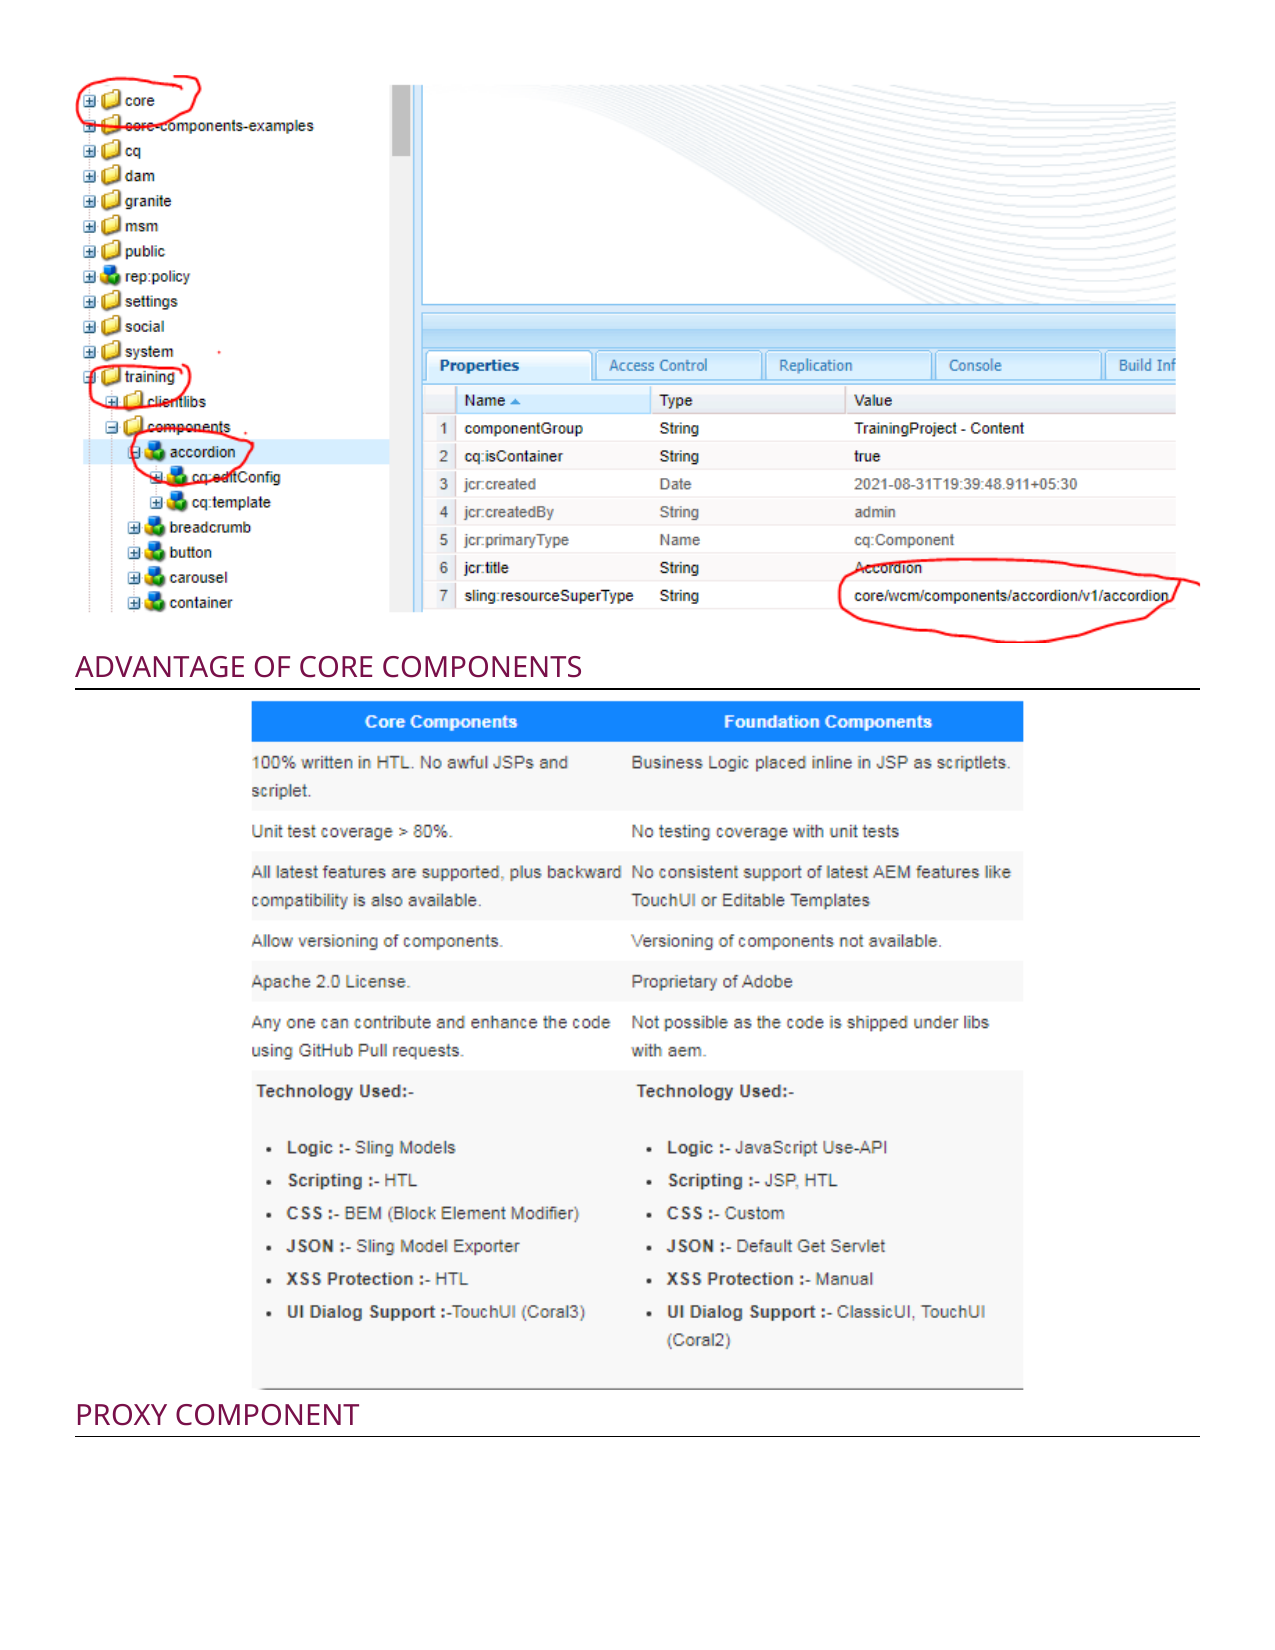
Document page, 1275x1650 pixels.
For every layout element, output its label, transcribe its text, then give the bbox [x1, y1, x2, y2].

subtitle ADVANTAGE OF CORE COMPONENTS [75, 647, 1200, 688]
picture [251, 693, 1024, 1390]
subtitle PROXY COMPONENT [75, 1394, 1200, 1436]
picture [75, 75, 1200, 643]
